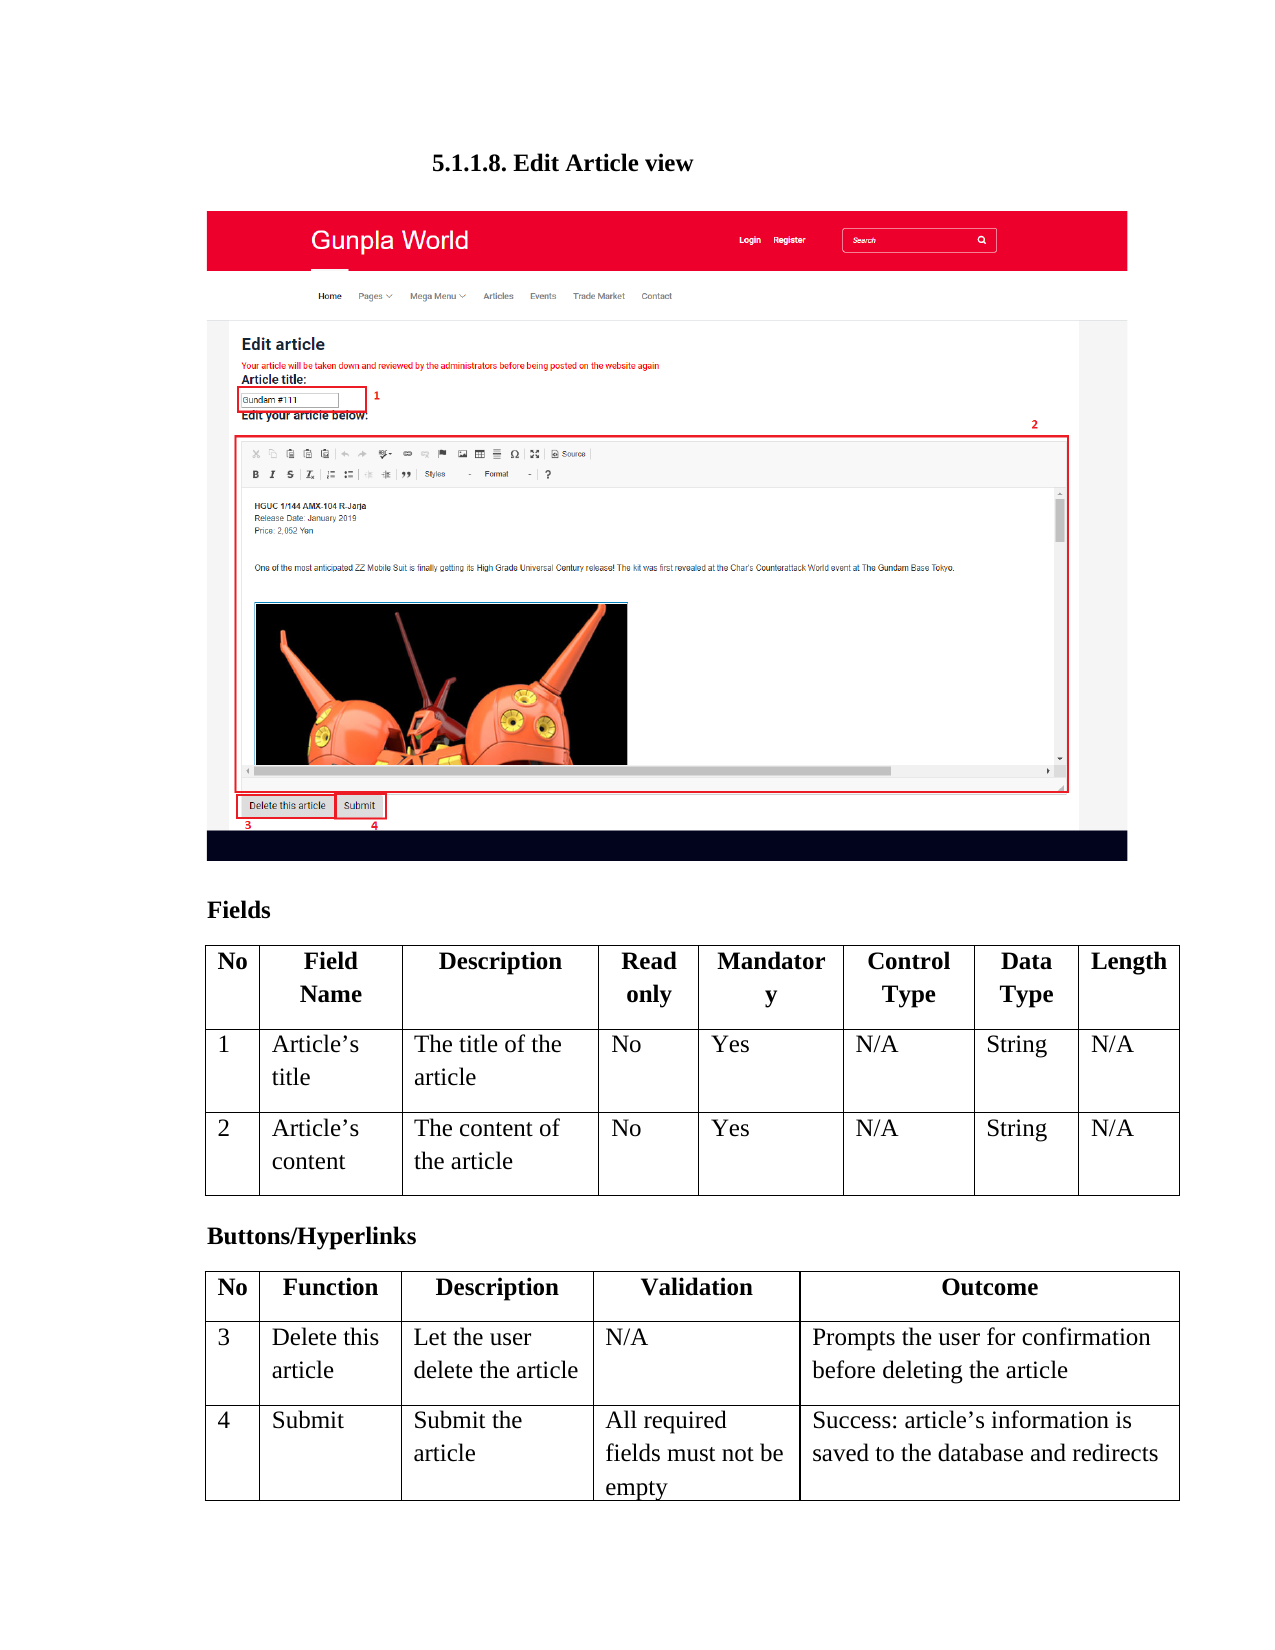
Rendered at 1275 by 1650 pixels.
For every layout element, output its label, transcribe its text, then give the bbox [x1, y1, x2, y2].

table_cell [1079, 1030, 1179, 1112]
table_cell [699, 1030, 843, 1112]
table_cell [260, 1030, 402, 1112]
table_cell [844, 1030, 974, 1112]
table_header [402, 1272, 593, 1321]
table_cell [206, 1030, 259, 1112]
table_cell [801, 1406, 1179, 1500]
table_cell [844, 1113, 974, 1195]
text 5.1.1.8. Edit Article view [207, 148, 1157, 176]
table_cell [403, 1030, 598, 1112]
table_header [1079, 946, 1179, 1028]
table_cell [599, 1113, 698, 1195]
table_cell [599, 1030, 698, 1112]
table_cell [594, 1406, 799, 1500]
text Buttons/Hyperlinks [207, 1221, 1157, 1250]
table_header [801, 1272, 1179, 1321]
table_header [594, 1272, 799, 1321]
picture [206, 211, 1128, 861]
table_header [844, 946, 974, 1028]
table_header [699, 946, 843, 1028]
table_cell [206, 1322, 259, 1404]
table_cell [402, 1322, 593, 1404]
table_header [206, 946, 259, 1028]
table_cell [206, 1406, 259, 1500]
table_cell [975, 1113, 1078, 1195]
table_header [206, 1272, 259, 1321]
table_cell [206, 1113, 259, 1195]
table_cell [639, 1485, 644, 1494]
text Fields [207, 895, 1157, 924]
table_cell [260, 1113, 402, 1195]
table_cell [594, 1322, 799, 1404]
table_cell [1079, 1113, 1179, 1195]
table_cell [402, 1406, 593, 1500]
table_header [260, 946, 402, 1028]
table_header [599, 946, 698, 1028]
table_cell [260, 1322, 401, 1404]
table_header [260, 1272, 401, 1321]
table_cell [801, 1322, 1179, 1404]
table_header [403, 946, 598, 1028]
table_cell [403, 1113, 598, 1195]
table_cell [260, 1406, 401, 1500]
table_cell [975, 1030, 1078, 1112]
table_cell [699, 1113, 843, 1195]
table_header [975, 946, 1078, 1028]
